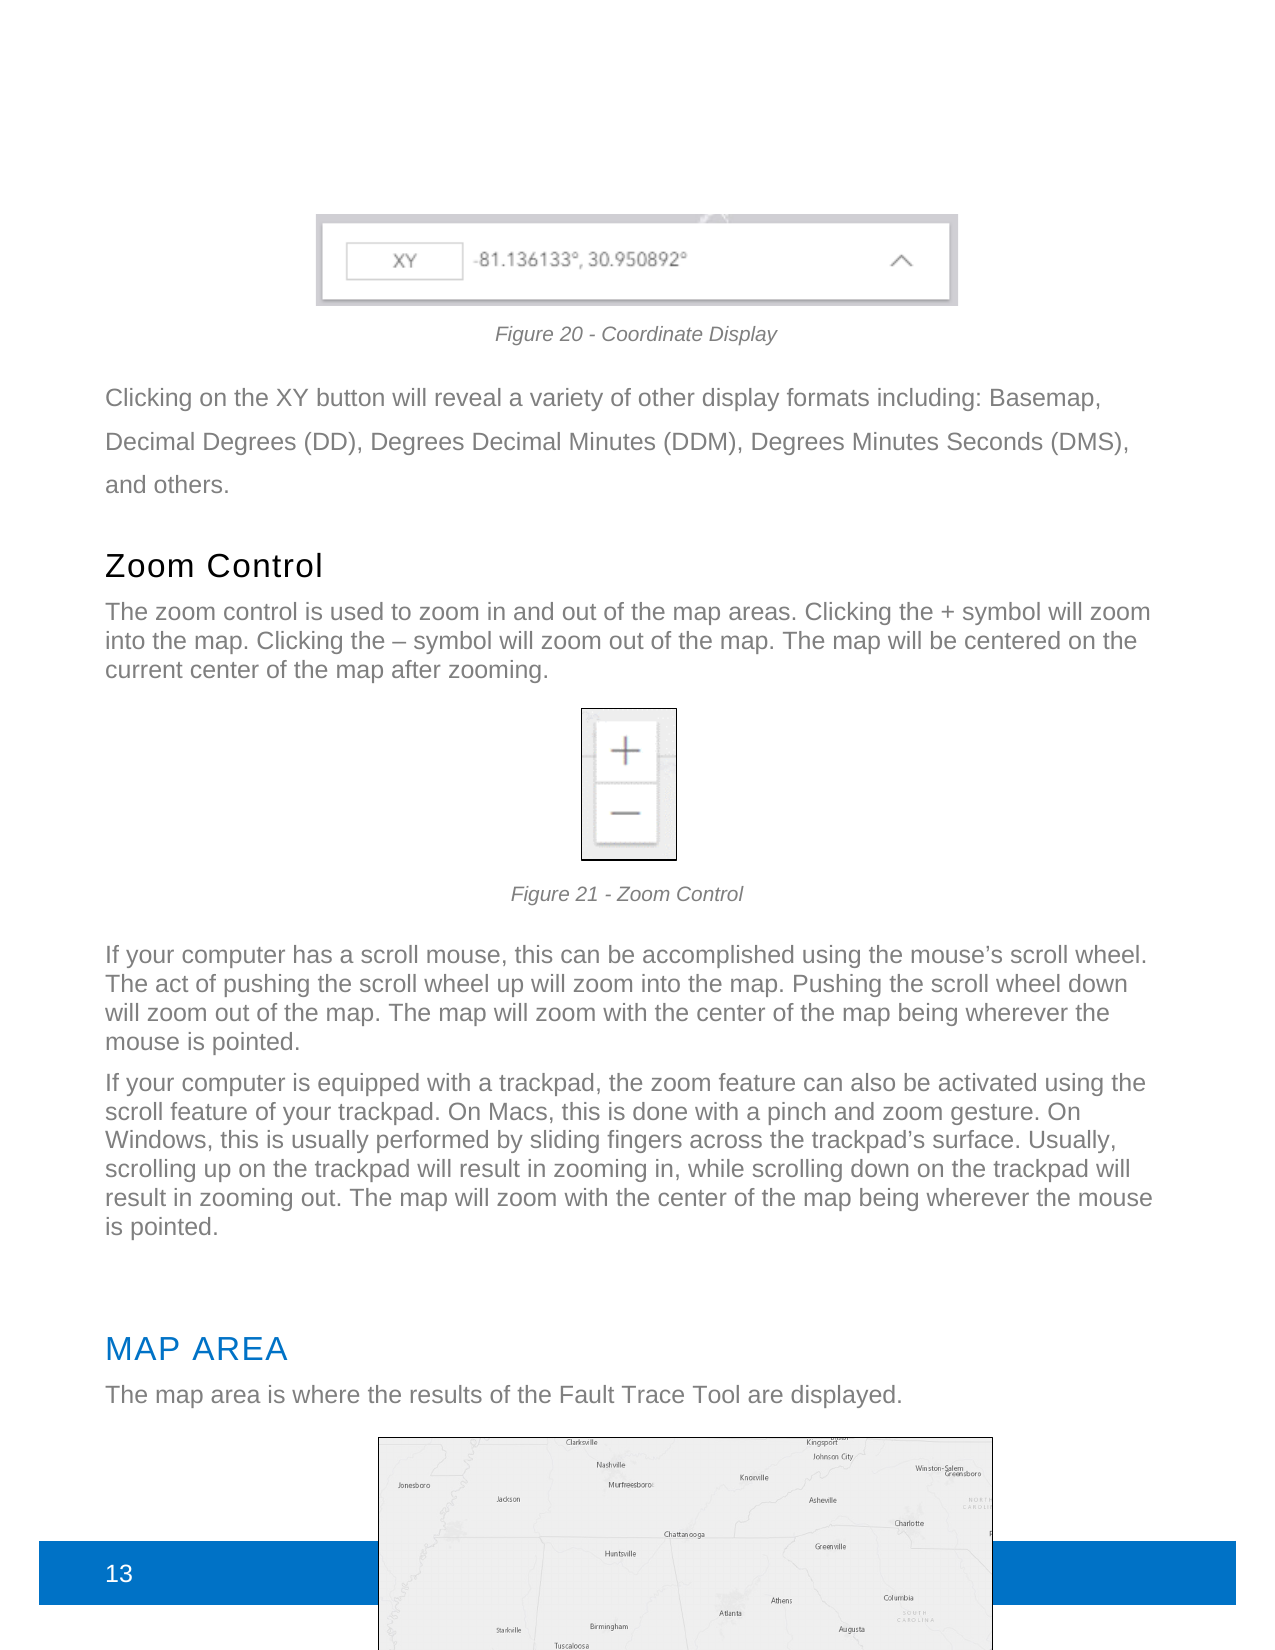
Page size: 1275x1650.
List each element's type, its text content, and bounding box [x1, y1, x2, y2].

text If your computer has a scroll mouse, this can be accomplished using the mouse’s scroll wheel. The act of pushing the scroll wheel up will zoom into the map. Pushing the scroll wheel down will zoom out of the map. The map will zoom with the center of the map being wherever the mouse is pointed. [105, 696, 1170, 1055]
picture [582, 709, 676, 859]
subtitle Map Area [105, 1329, 1170, 1367]
text Clicking on the XY button will reveal a variety of other display formats including: Basemap, Decimal Degrees (DD), Degrees Decimal Minutes (DDM), Degrees Minutes Seconds (DMS), and others. [105, 383, 1170, 498]
picture [379, 1438, 992, 1650]
text If your computer is equipped with a trackpad, the zoom feature can also be activated using the scroll feature of your trackpad. On Macs, this is done with a pinch and zoom gesture. On Windows, this is usually performed by sliding fingers across the trackpad’s surface. Usually, scrolling up on the trackpad will result in zooming in, while scrolling down on the trackpad will result in zooming out. The map will zoom with the center of the map being wherever the mouse is pointed. [105, 1068, 1170, 1240]
text The map area is where the results of the Fault Trace Tool are displayed. [105, 1380, 1170, 1408]
text The zoom control is used to zoom in and out of the map areas. Clicking the + symbol will zoom into the map. Clicking the – symbol will zoom out of the map. The map will be centered on the current center of the map after zooming. [105, 597, 1170, 683]
subtitle Zoom Control [105, 546, 1170, 584]
picture [315, 214, 959, 306]
table_header Figure 20 - Coordinate Display [105, 198, 1169, 367]
